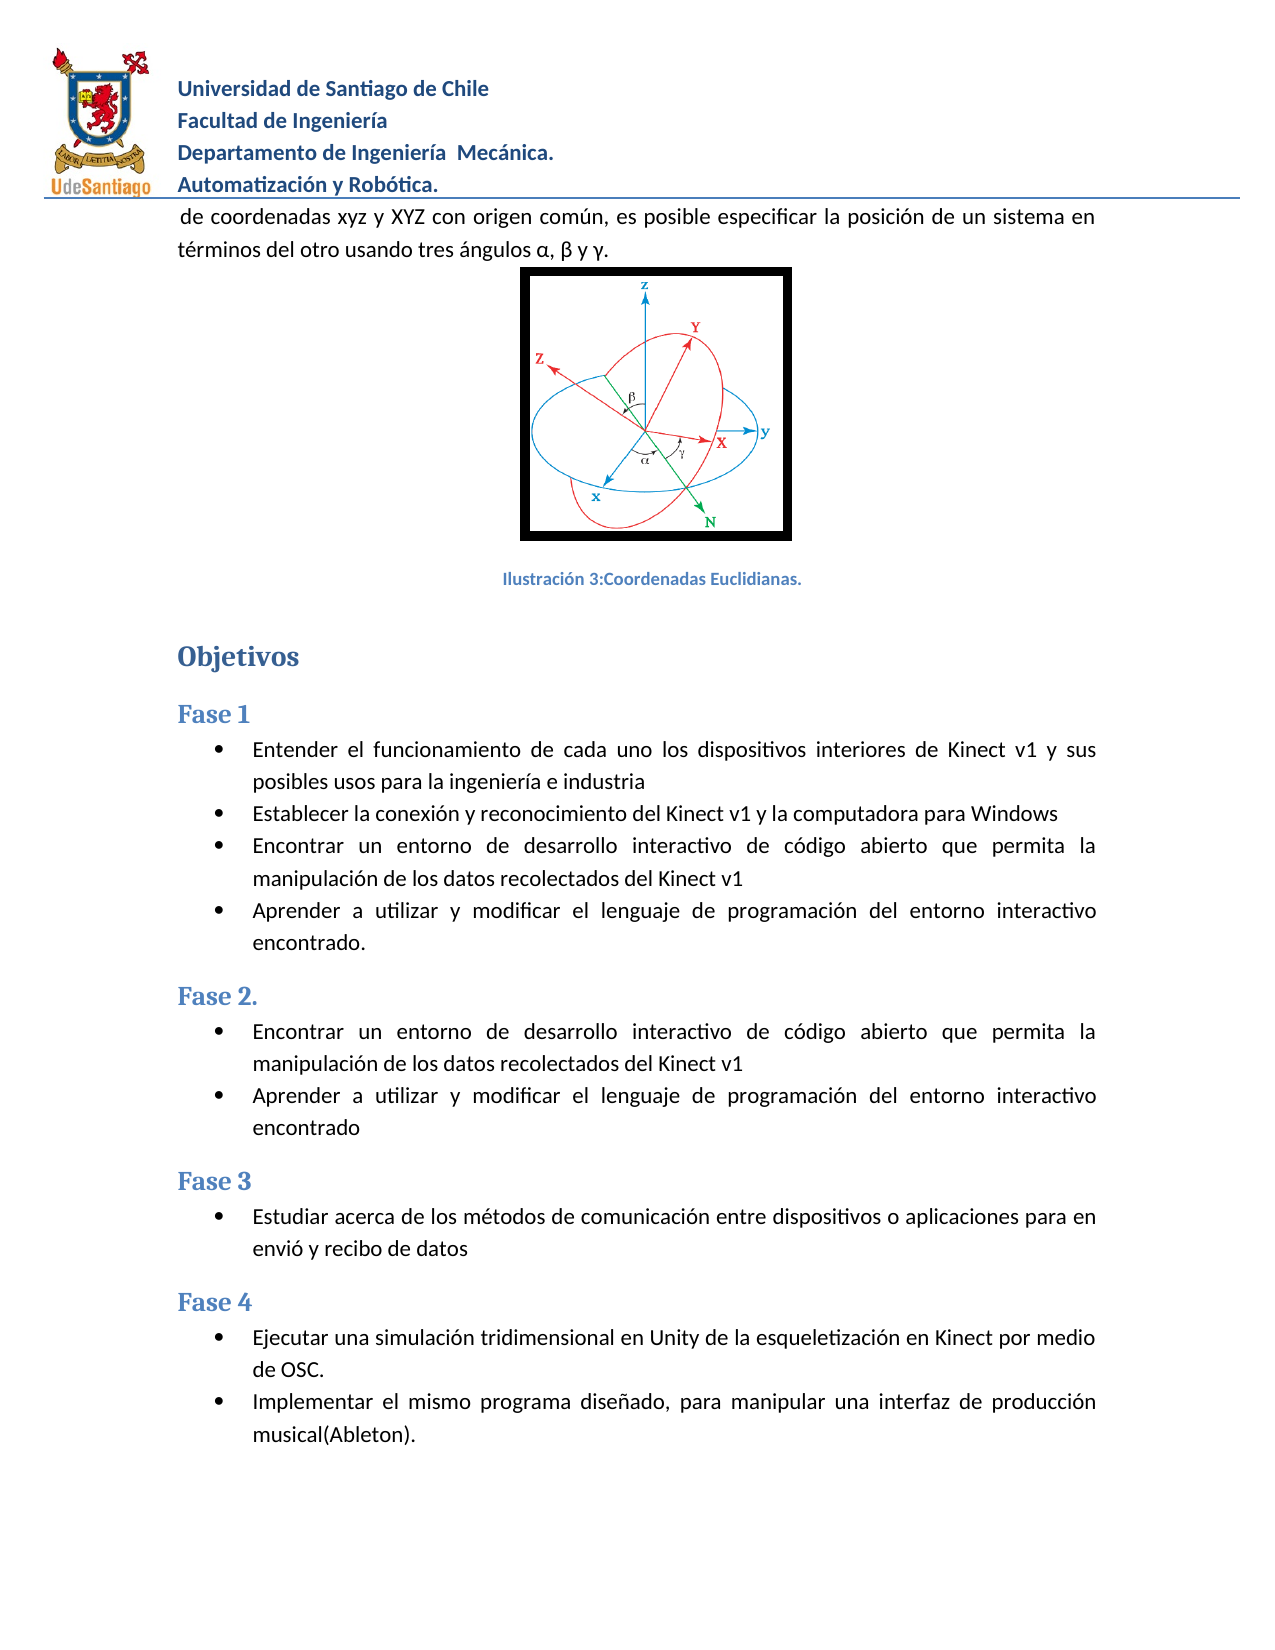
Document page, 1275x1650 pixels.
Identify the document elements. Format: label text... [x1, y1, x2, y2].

list Aprender a utilizar y modificar el lenguaje de programación del entorno interactivo encontrado. [215, 896, 1098, 956]
list Encontrar un entorno de desarrollo interactivo de código abierto que permita la manipulación de los datos recolectados del Kinect v1 [215, 1017, 1098, 1077]
picture [43, 198, 162, 205]
list Encontrar un entorno de desarrollo interactivo de código abierto que permita la manipulación de los datos recolectados del Kinect v1 [215, 832, 1098, 892]
list Implementar el mismo programa diseñado, para manipular una interfaz de producción musical(Ableton). [215, 1387, 1098, 1448]
subtitle Fase 3 [177, 1166, 1098, 1198]
list Aprender a utilizar y modificar el lenguaje de programación del entorno interactivo encontrado [215, 1081, 1098, 1141]
subtitle Objetivos [177, 640, 1098, 673]
subtitle Fase 2. [177, 981, 1098, 1012]
subtitle Fase 1 [177, 699, 1098, 730]
list Entender el funcionamiento de cada uno los dispositivos interiores de Kinect v1 y sus posibles usos para la ingeniería e industria [215, 735, 1098, 795]
picture [530, 276, 783, 531]
list Ejecutar una simulación tridimensional en Unity de la esqueletización en Kinect por medio de OSC. [215, 1323, 1098, 1383]
picture [43, 43, 162, 197]
subtitle Fase 4 [177, 1287, 1098, 1318]
list Estudiar acerca de los métodos de comunicación entre dispositivos o aplicaciones para en envió y recibo de datos [215, 1202, 1098, 1262]
list Establecer la conexión y reconocimiento del Kinect v1 y la computadora para Windows [215, 799, 1098, 827]
